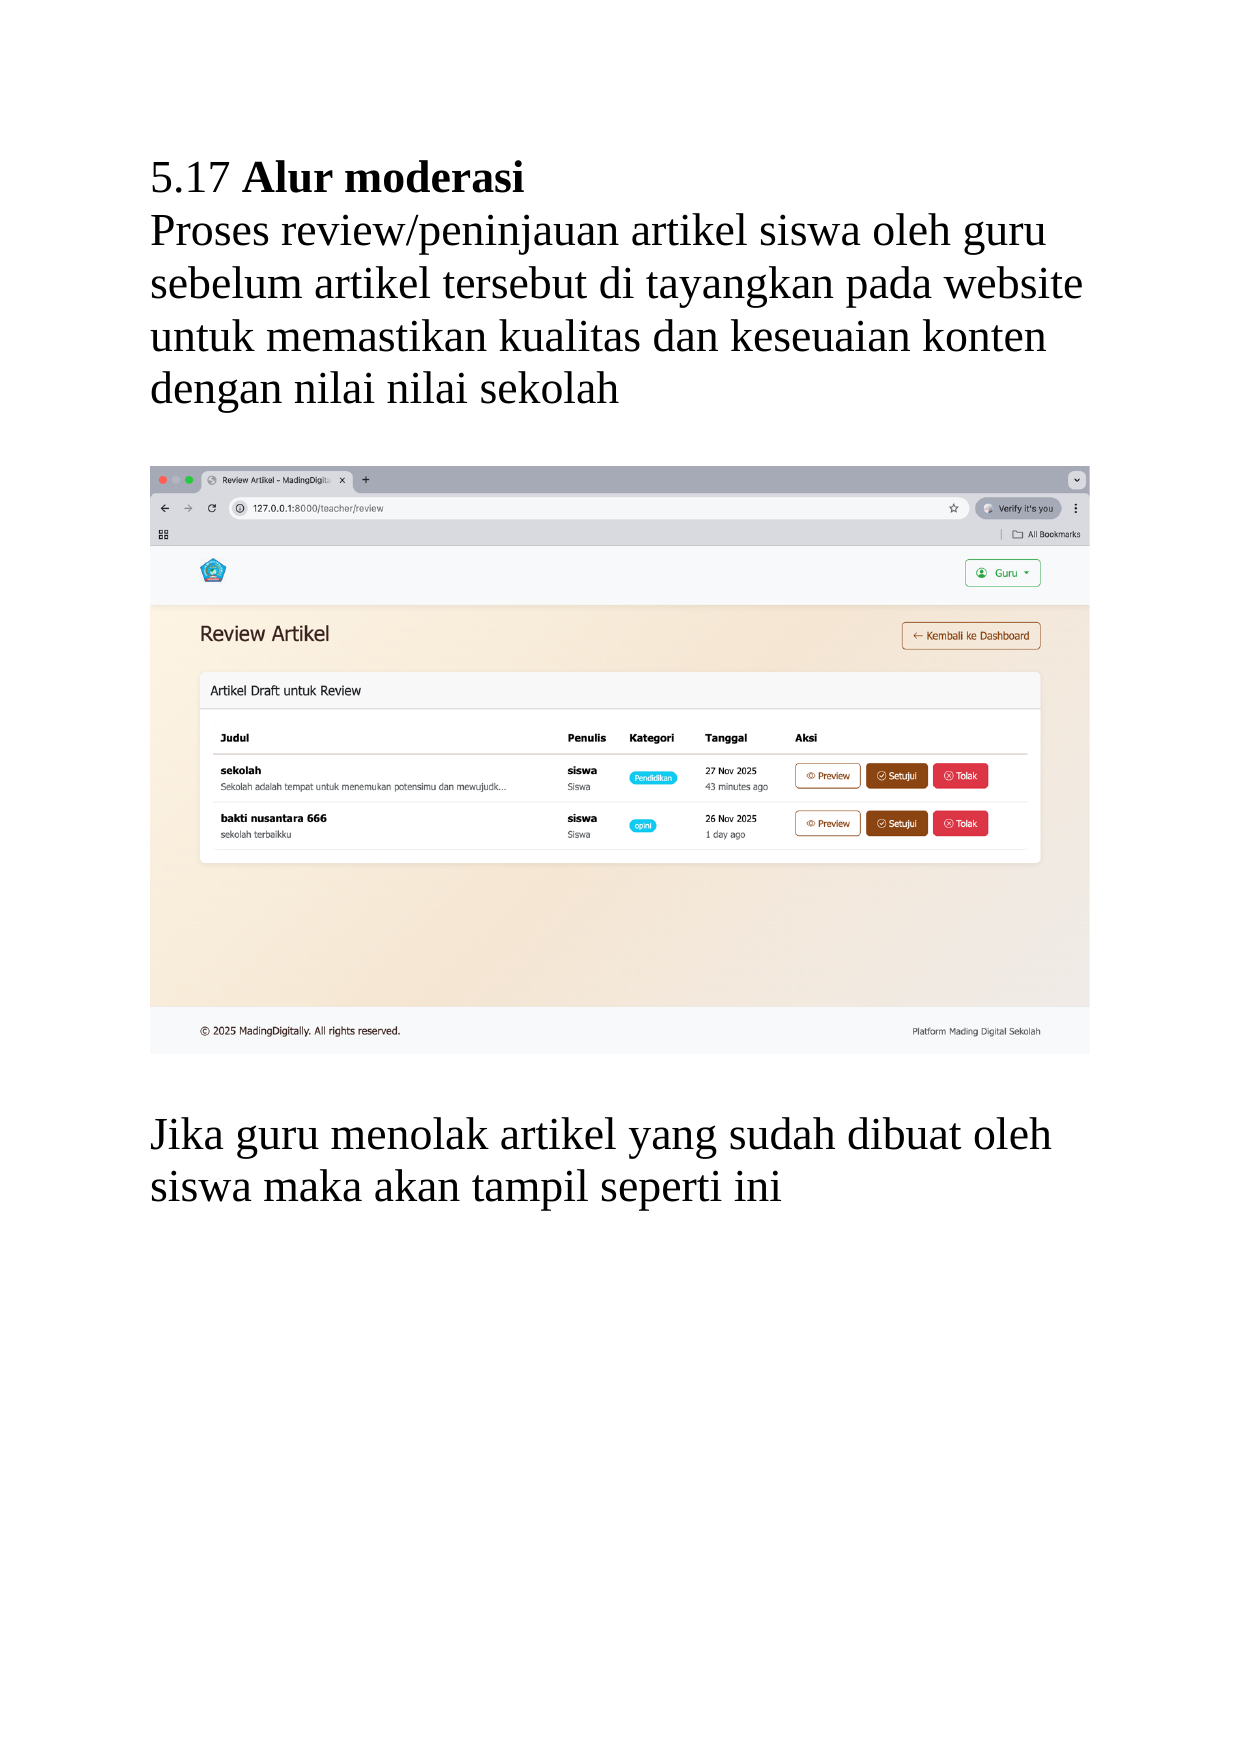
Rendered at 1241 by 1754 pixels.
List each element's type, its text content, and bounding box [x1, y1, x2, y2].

text siswa maka akan tampil seperti ini [150, 1159, 1090, 1212]
text Proses review/peninjauan artikel siswa oleh guru sebelum artikel tersebut di tayangkan pada website untuk memastikan kualitas dan keseuaian konten dengan nilai nilai sekolah [150, 203, 1090, 413]
text 5.17 Alur moderasi [150, 150, 1090, 203]
text Jika guru menolak artikel yang sudah dibuat oleh [150, 1106, 1090, 1159]
picture [150, 466, 1090, 1054]
